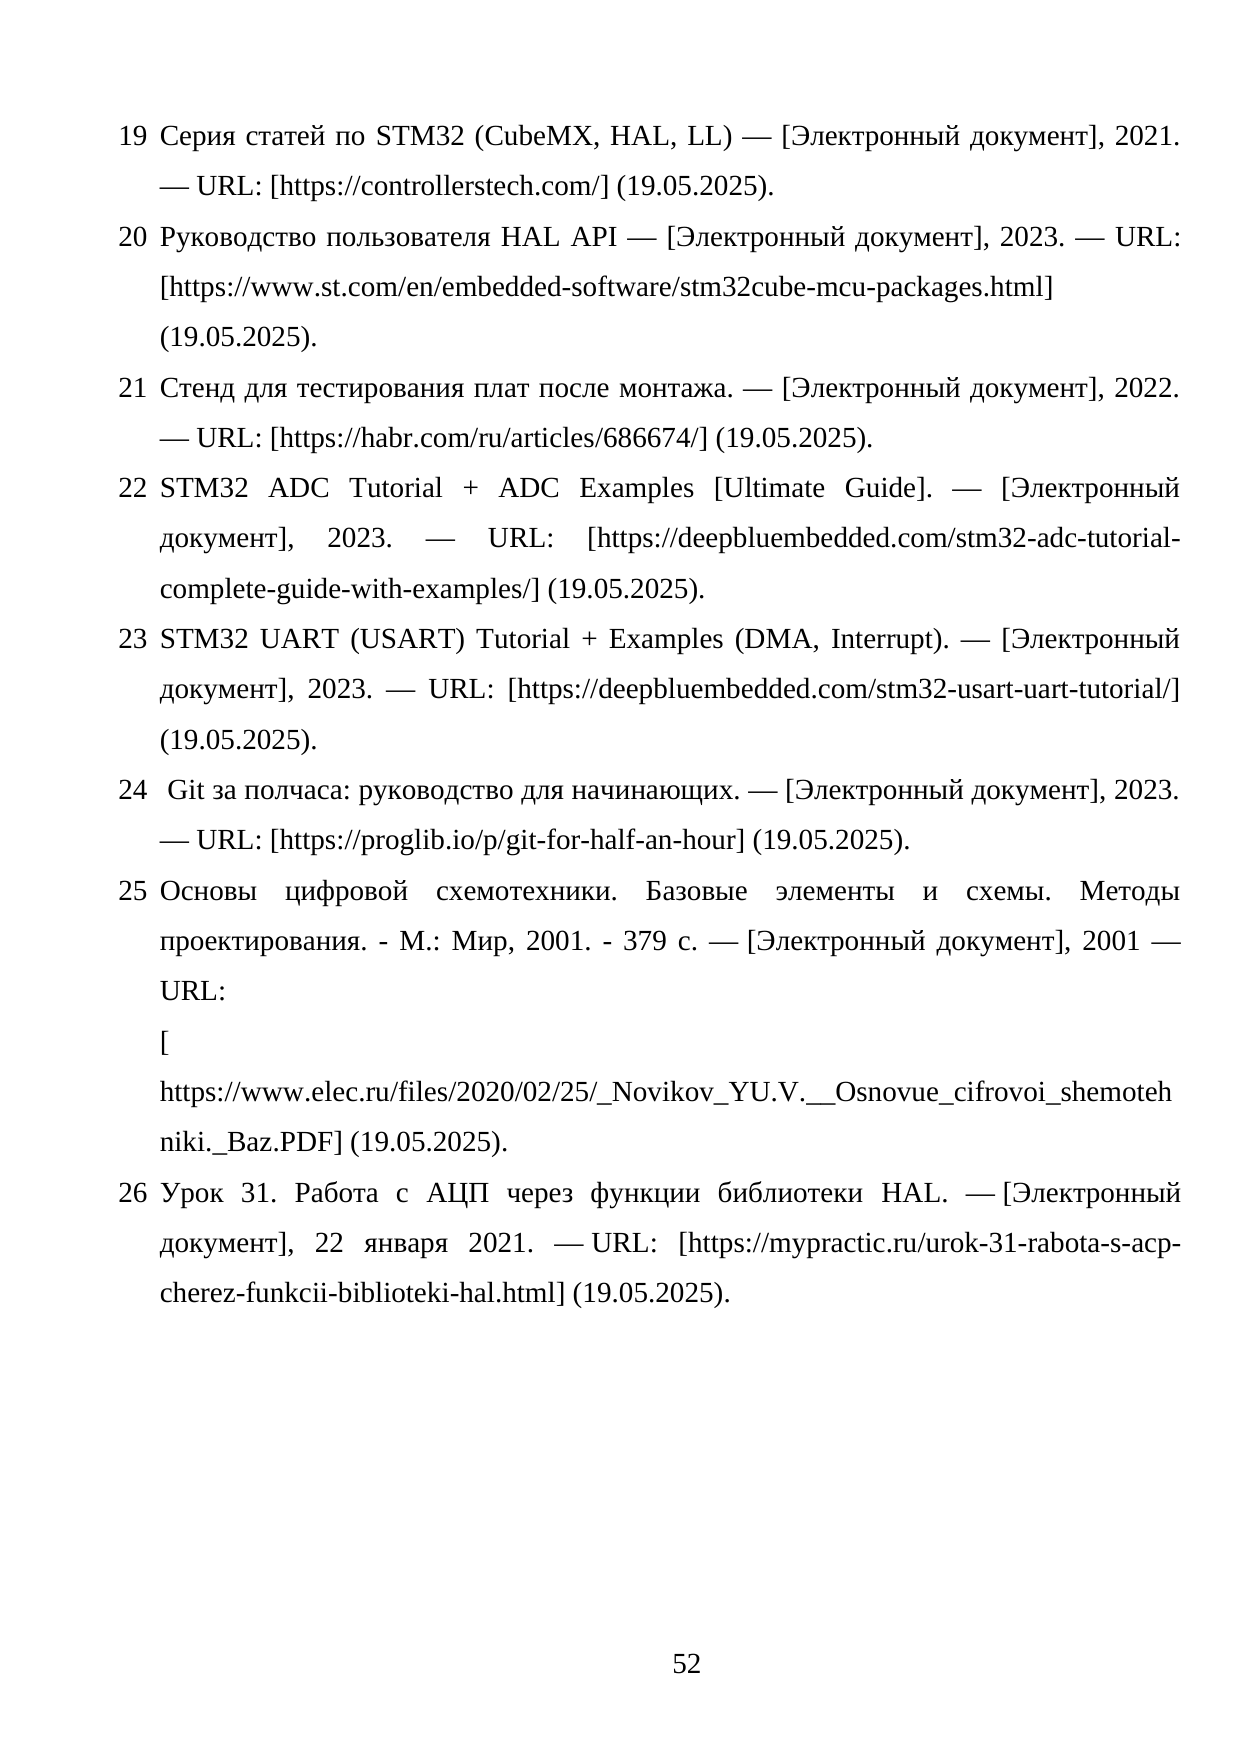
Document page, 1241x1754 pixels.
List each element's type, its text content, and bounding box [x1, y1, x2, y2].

list Git за полчаса: руководство для начинающих. — [Электронный документ], 2023. — URL: [https://proglib.io/p/git-for-half-an-hour] (19.05.2025). [118, 772, 1181, 856]
list STM32 ADC Tutorial + ADC Examples [Ultimate Guide]. — [Электронный документ], 2023. — URL: [https://deepbluembedded.com/stm32-adc-tutorial-complete-guide-with-examples/] (19.05.2025). [118, 470, 1181, 604]
list Урок 31. Работа с АЦП через функции библиотеки HAL. — [Электронный документ], 22 января 2021. — URL: [https://mypractic.ru/urok-31-rabota-s-acp-cherez-funkcii-biblioteki-hal.html] (19.05.2025). [118, 1175, 1181, 1309]
list Основы цифровой схемотехники. Базовые элементы и схемы. Методы проектирования. - М.: Мир, 2001. - 379 с. — [Электронный документ], 2001 —URL: [https://www.elec.ru/files/2020/02/25/_Novikov_YU.V.__Osnovue_cifrovoi_shemotehniki._Baz.PDF] (19.05.2025). [118, 873, 1181, 1158]
list Стенд для тестирования плат после монтажа. — [Электронный документ], 2022. — URL: [https://habr.com/ru/articles/686674/] (19.05.2025). [118, 370, 1181, 453]
list Руководство пользователя HAL API — [Электронный документ], 2023. — URL: [https://www.st.com/en/embedded-software/stm32cube-mcu-packages.html] (19.05.2025). [118, 219, 1181, 353]
list STM32 UART (USART) Tutorial + Examples (DMA, Interrupt). — [Электронный документ], 2023. — URL: [https://deepbluembedded.com/stm32-usart-uart-tutorial/] (19.05.2025). [118, 621, 1181, 755]
list Серия статей по STM32 (CubeMX, HAL, LL) — [Электронный документ], 2021. — URL: [https://controllerstech.com/] (19.05.2025). [118, 118, 1181, 202]
